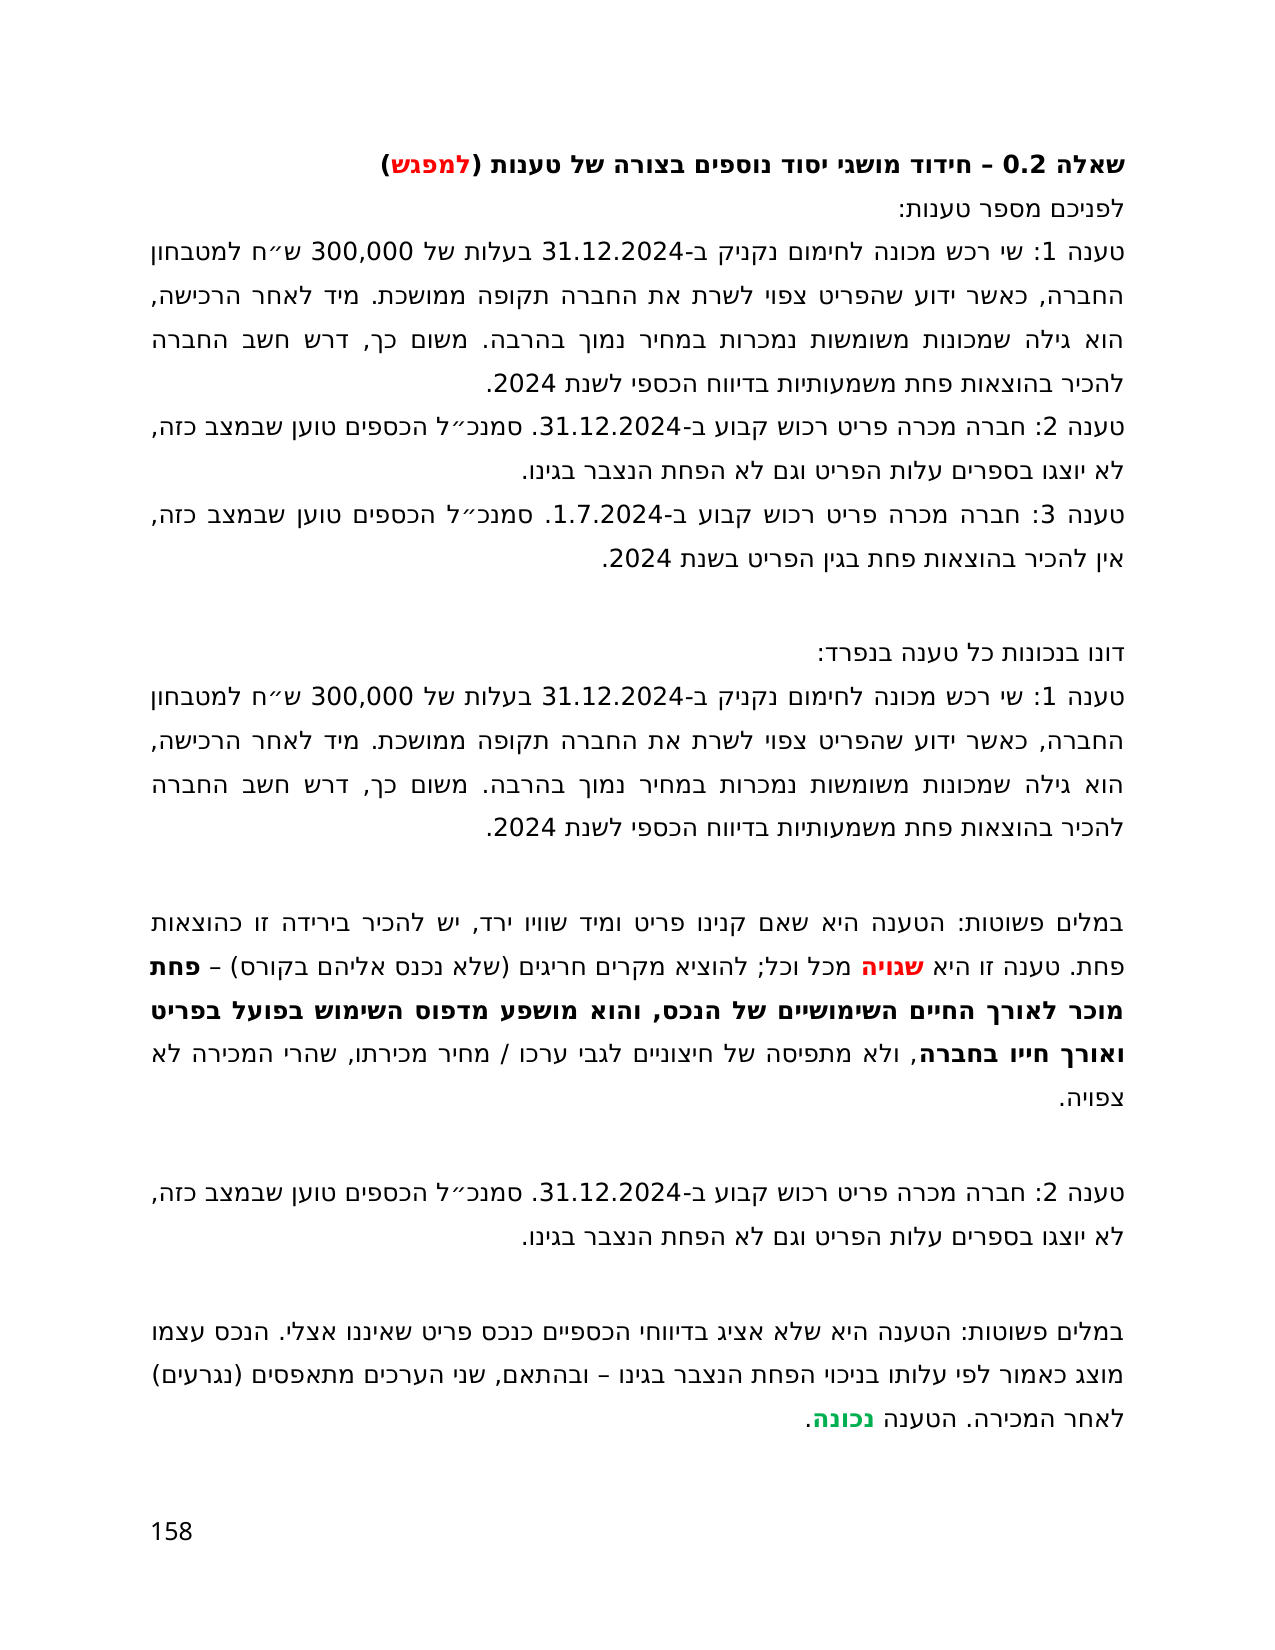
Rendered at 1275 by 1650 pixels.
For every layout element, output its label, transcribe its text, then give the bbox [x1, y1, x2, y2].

text טענה 2: חברה מכרה פריט רכוש קבוע ב-31.12.2024. סמנכ״ל הכספים טוען שבמצב כזה, לא יוצגו בספרים עלות הפריט וגם לא הפחת הנצבר בגינו. [150, 1178, 1125, 1251]
text במלים פשוטות: הטענה היא שלא אציג בדיווחי הכספיים כנכס פריט שאיננו אצלי. הנכס עצמו מוצג כאמור לפי עלותו בניכוי הפחת הנצבר בגינו – ובהתאם, שני הערכים מתאפסים (נגרעים) לאחר המכירה. הטענה נכונה. [150, 1317, 1125, 1433]
text טענה 1: שי רכש מכונה לחימום נקניק ב-31.12.2024 בעלות של 300,000 ש״ח למטבחון החברה, כאשר ידוע שהפריט צפוי לשרת את החברה תקופה ממושכת. מיד לאחר הרכישה, הוא גילה שמכונות משומשות נמכרות במחיר נמוך בהרבה. משום כך, דרש חשב החברה להכיר בהוצאות פחת משמעותיות בדיווח הכספי לשנת 2024. [150, 682, 1125, 843]
text דונו בנכונות כל טענה בנפרד: [150, 638, 1125, 668]
text טענה 2: חברה מכרה פריט רכוש קבוע ב-31.12.2024. סמנכ״ל הכספים טוען שבמצב כזה, לא יוצגו בספרים עלות הפריט וגם לא הפחת הנצבר בגינו. [150, 412, 1125, 485]
text במלים פשוטות: הטענה היא שאם קנינו פריט ומיד שוויו ירד, יש להכיר בירידה זו כהוצאות פחת. טענה זו היא שגויה מכל וכל; להוציא מקרים חריגים (שלא נכנס אליהם בקורס) – פחת מוכר לאורך החיים השימושיים של הנכס, והוא מושפע מדפוס השימוש בפועל בפריט ואורך חייו בחברה, ולא מתפיסה של חיצוניים לגבי ערכו / מחיר מכירתו, שהרי המכירה לא צפויה. [150, 908, 1125, 1112]
text לפניכם מספר טענות: [150, 194, 1125, 223]
text שאלה 0.2 – חידוד מושגי יסוד נוספים בצורה של טענות (למפגש) [150, 150, 1125, 179]
text טענה 1: שי רכש מכונה לחימום נקניק ב-31.12.2024 בעלות של 300,000 ש״ח למטבחון החברה, כאשר ידוע שהפריט צפוי לשרת את החברה תקופה ממושכת. מיד לאחר הרכישה, הוא גילה שמכונות משומשות נמכרות במחיר נמוך בהרבה. משום כך, דרש חשב החברה להכיר בהוצאות פחת משמעותיות בדיווח הכספי לשנת 2024. [150, 237, 1125, 398]
text טענה 3: חברה מכרה פריט רכוש קבוע ב-1.7.2024. סמנכ״ל הכספים טוען שבמצב כזה, אין להכיר בהוצאות פחת בגין הפריט בשנת 2024. [150, 500, 1125, 573]
